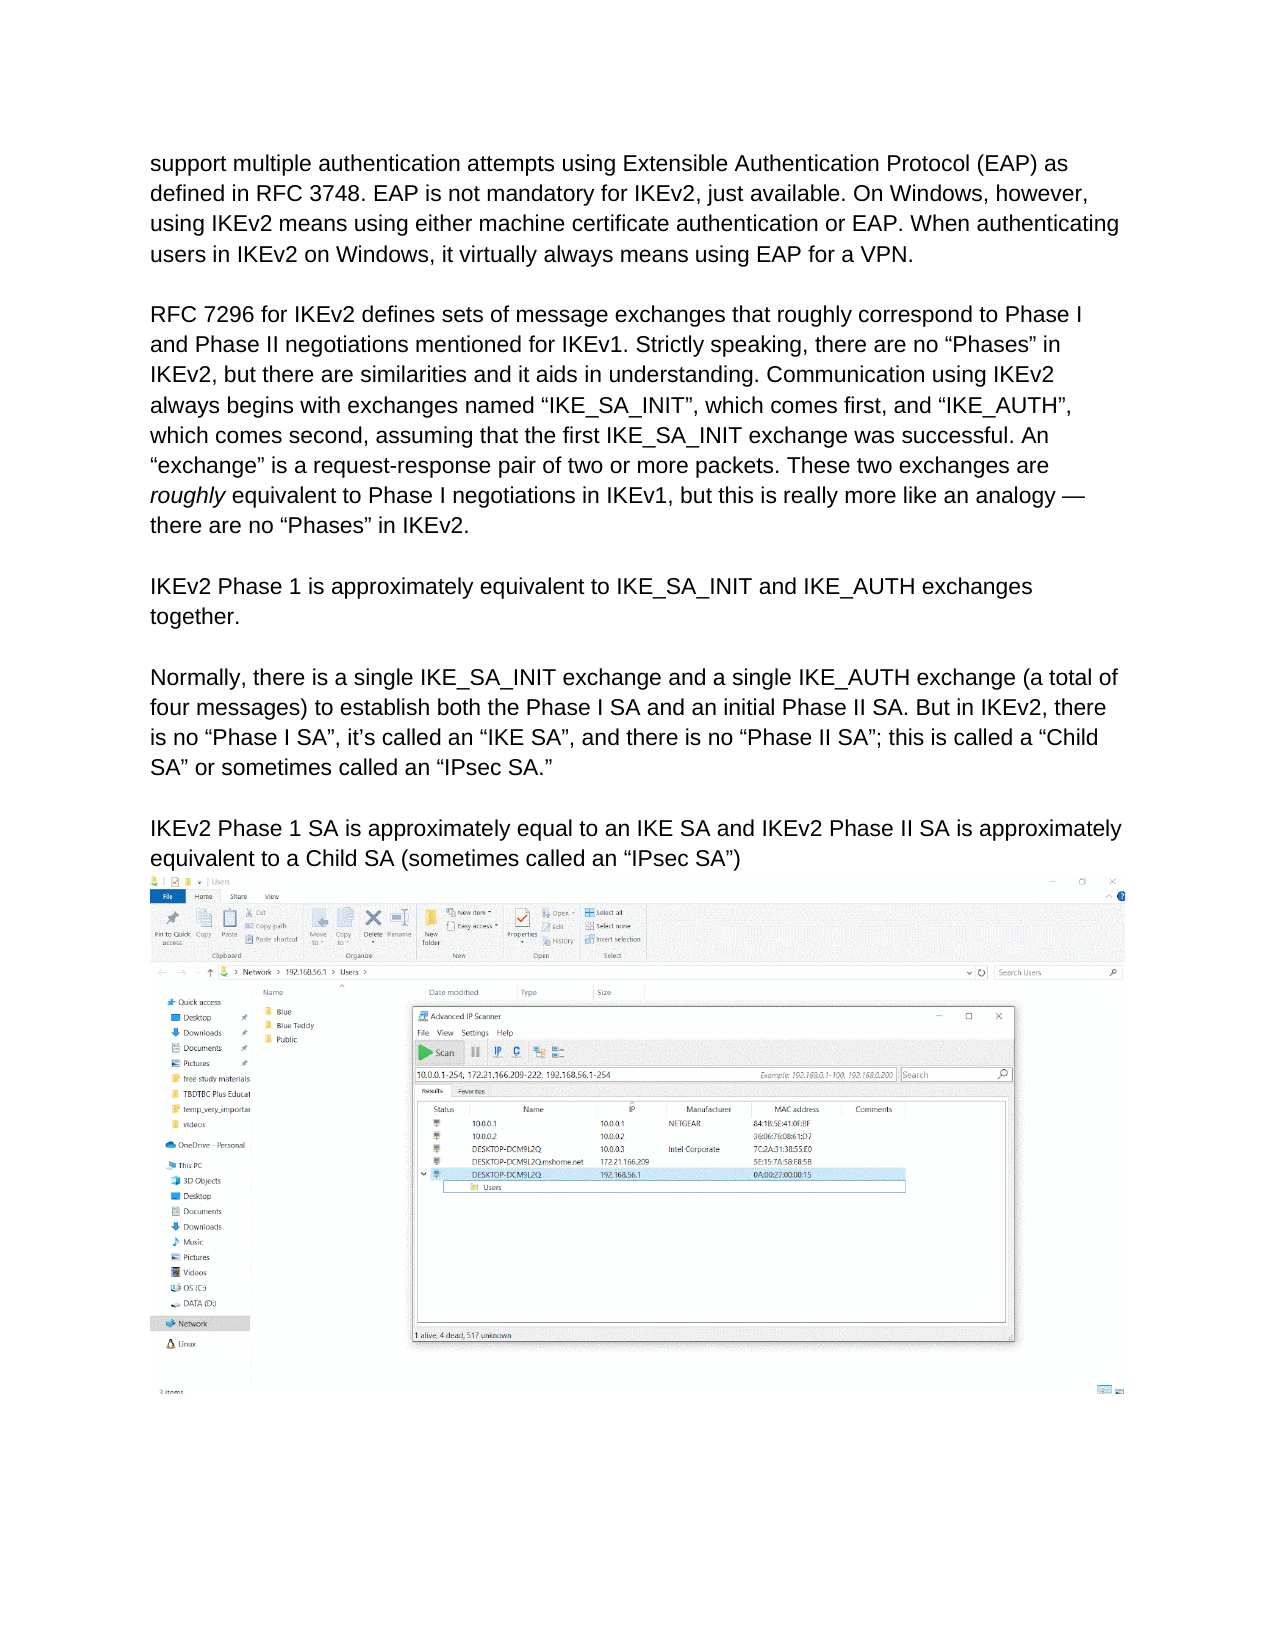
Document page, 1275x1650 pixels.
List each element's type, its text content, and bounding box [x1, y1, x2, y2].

text IKEv2 Phase 1 SA is approximately equal to an IKE SA and IKEv2 Phase II SA is approximately equivalent to a Child SA (sometimes called an “IPsec SA”) [150, 814, 1125, 871]
text RFC 7296 for IKEv2 defines sets of message exchanges that roughly correspond to Phase I and Phase II negotiations mentioned for IKEv1. Strictly speaking, there are no “Phases” in IKEv2, but there are similarities and it aids in understanding. Communication using IKEv2 always begins with exchanges named “IKE_SA_INIT”, which comes first, and “IKE_AUTH”, which comes second, assuming that the first IKE_SA_INIT exchange was successful. An “exchange” is a request-response pair of two or more packets. These two exchanges are roughly equivalent to Phase I negotiations in IKEv1, but this is really more like an analogy — there are no “Phases” in IKEv2. [150, 301, 1125, 539]
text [150, 150, 1125, 267]
text IKEv2 Phase 1 is approximately equivalent to IKE_SA_INIT and IKE_AUTH exchanges together. [150, 573, 1125, 629]
text Normally, there is a single IKE_SA_INIT exchange and a single IKE_AUTH exchange (a total of four messages) to establish both the Phase I SA and an initial Phase II SA. But in IKEv2, there is no “Phase I SA”, it’s called an “IKE SA”, and there is no “Phase II SA”; this is called a “Child SA” or sometimes called an “IPsec SA.” [150, 663, 1125, 781]
picture [150, 875, 1125, 1394]
